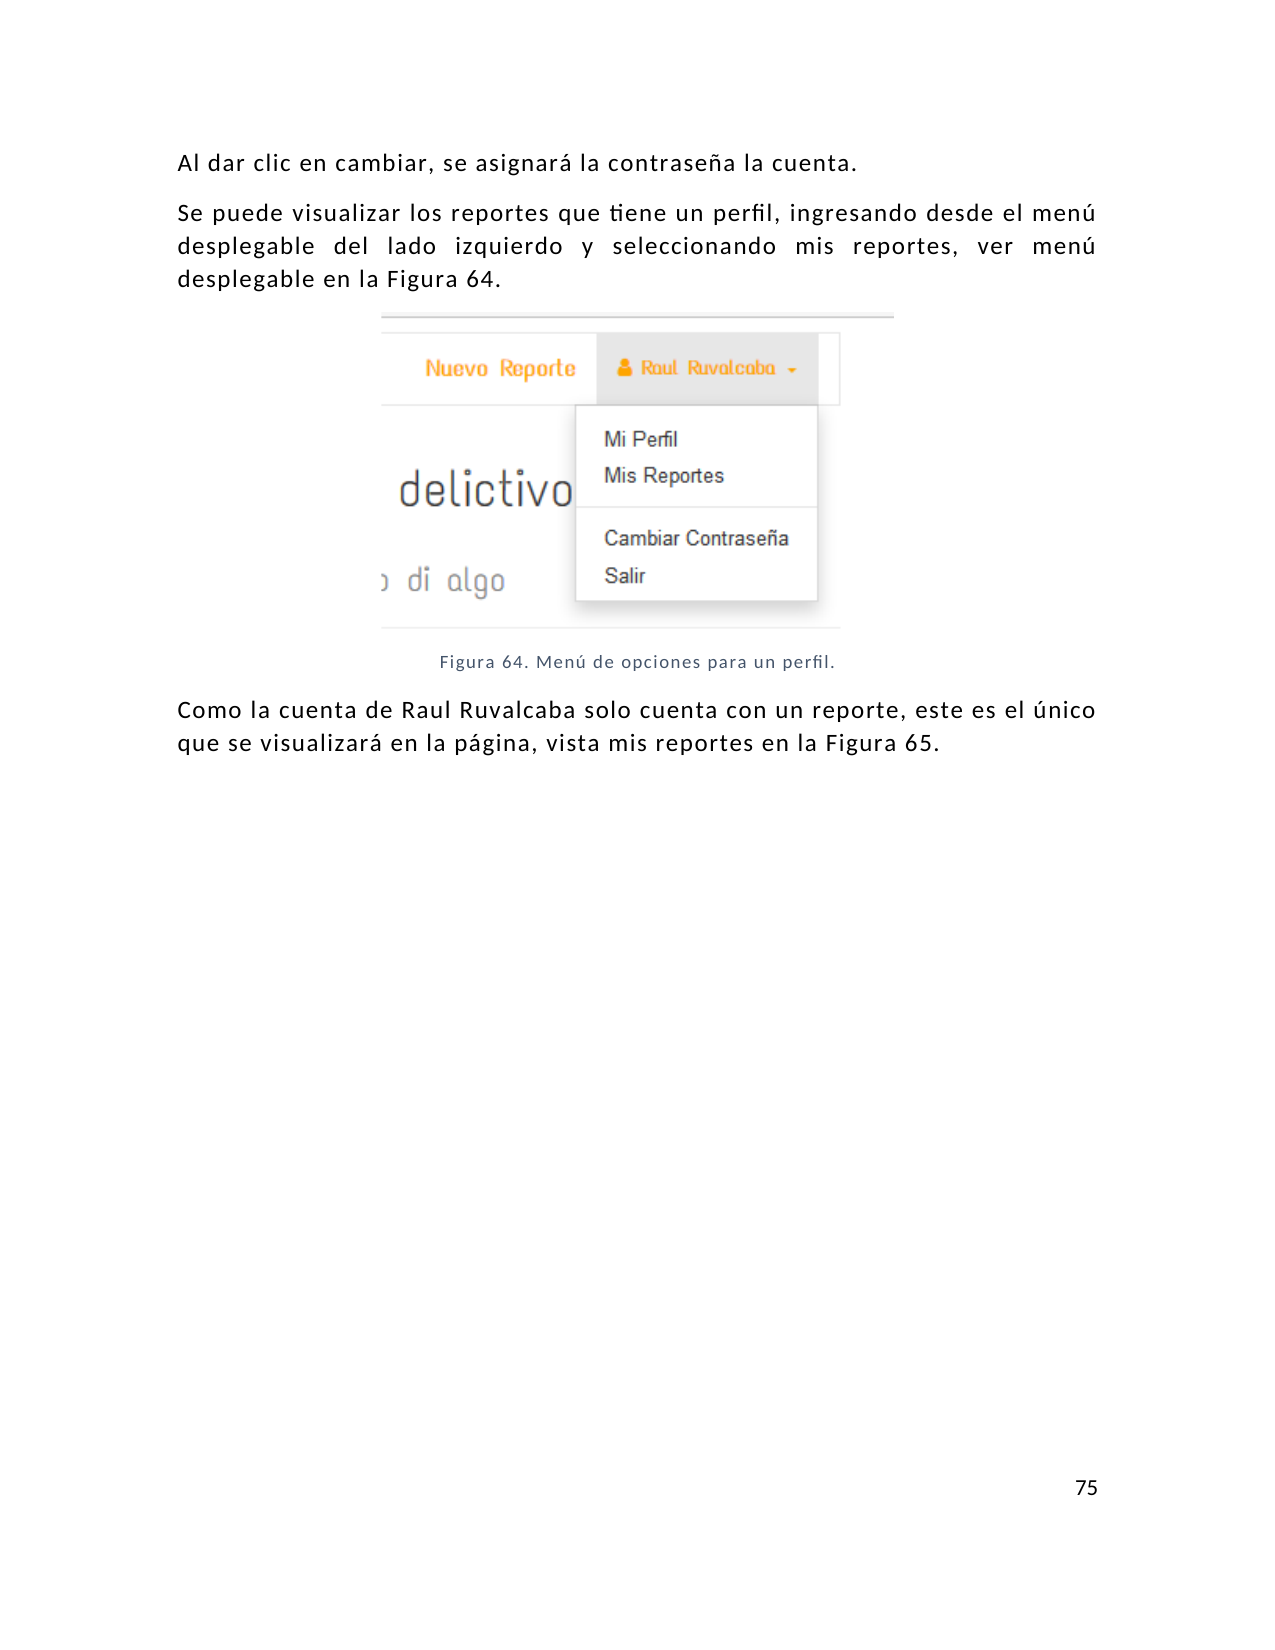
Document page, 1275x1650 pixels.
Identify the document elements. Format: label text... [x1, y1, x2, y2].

text Como la cuenta de Raul Ruvalcaba solo cuenta con un reporte, este es el único que se visualizará en la página, vista mis reportes en la Figura 65. [177, 694, 1098, 757]
text Se puede visualizar los reportes que tiene un perfil, ingresando desde el menú desplegable del lado izquierdo y seleccionando mis reportes, ver menú desplegable en la Figura 64. [177, 197, 1098, 293]
picture [381, 312, 894, 632]
text Figura 64. Menú de opciones para un perfil. [177, 650, 1098, 673]
text Al dar clic en cambiar, se asignará la contraseña la cuenta. [177, 148, 1098, 178]
